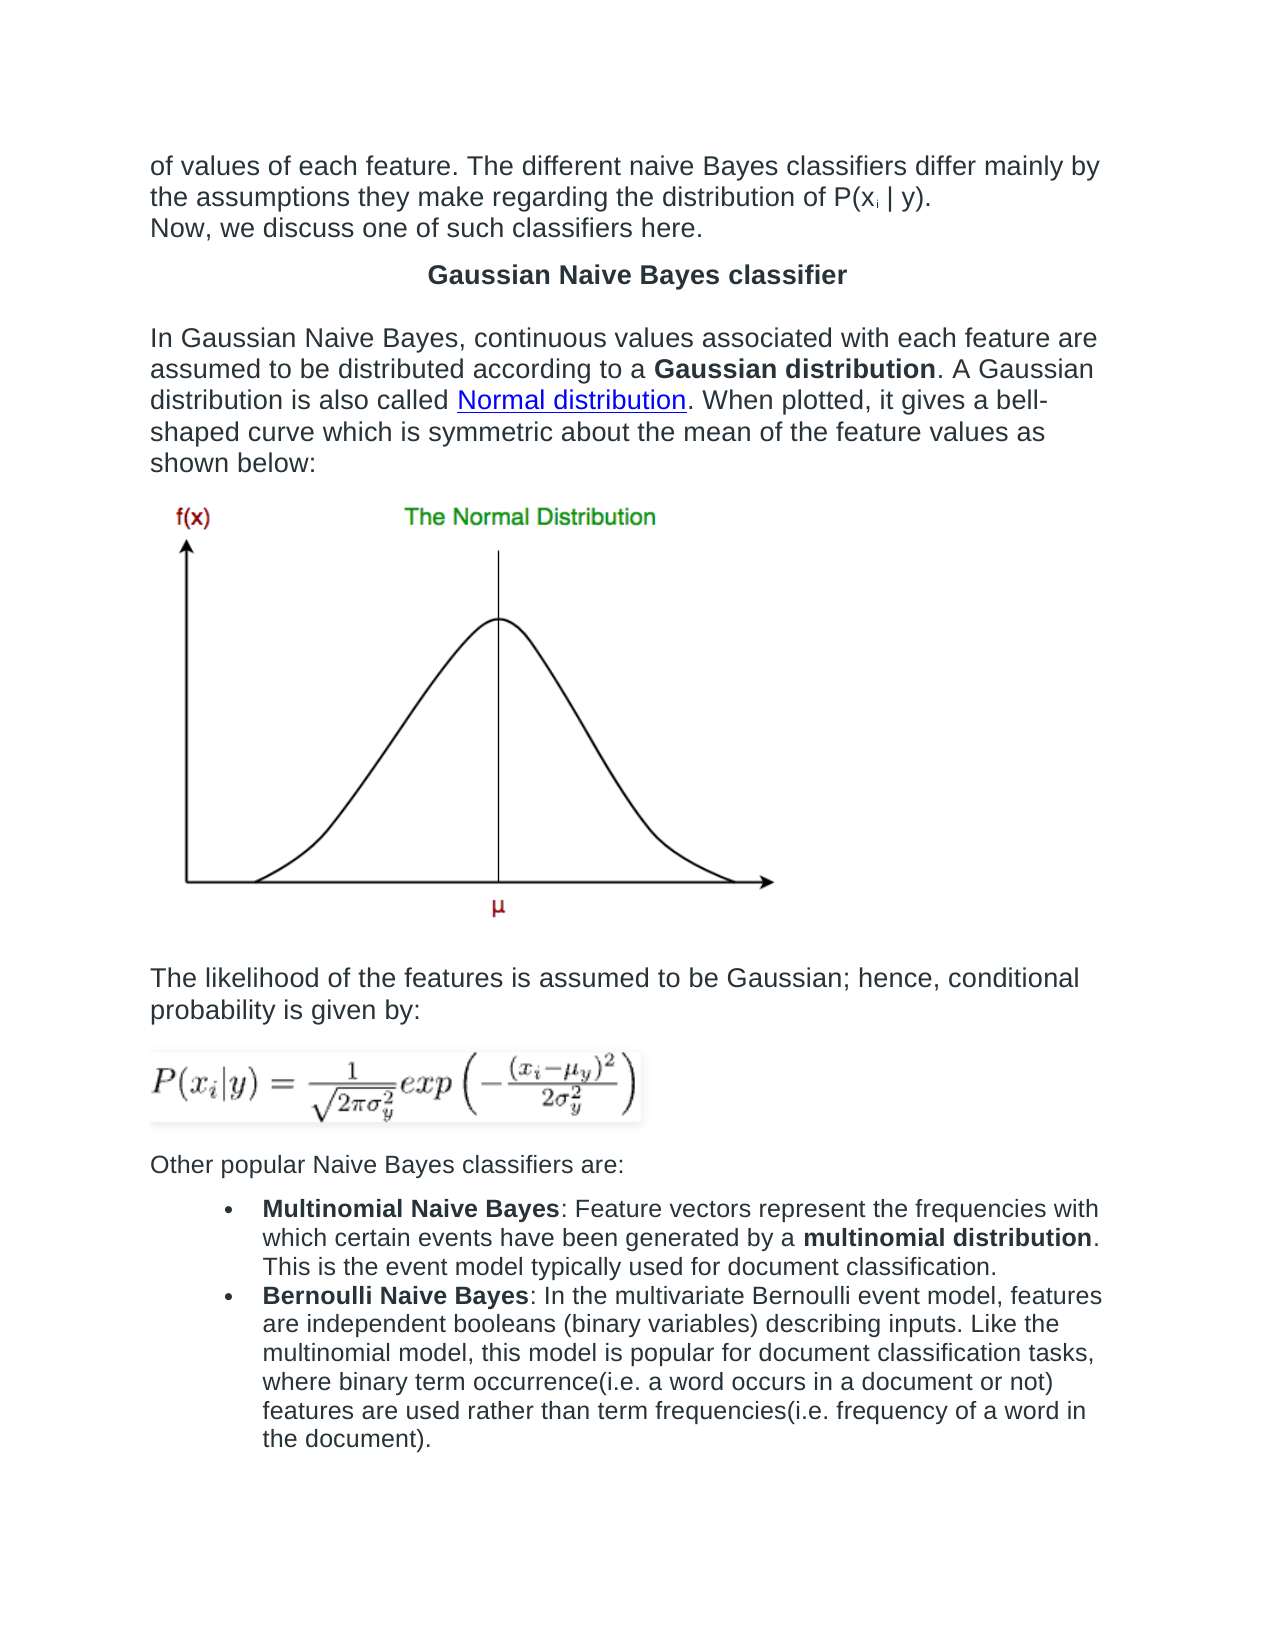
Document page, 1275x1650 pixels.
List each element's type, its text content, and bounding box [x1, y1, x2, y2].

list Multinomial Naive Bayes: Feature vectors represent the frequencies with which certain events have been generated by a multinomial distribution. This is the event model typically used for document classification. [225, 1194, 1125, 1281]
list Bernoulli Naive Bayes: In the multivariate Bernoulli event model, features are independent booleans (binary variables) describing inputs. Like the multinomial model, this model is popular for document classification tasks, where binary term occurrence(i.e. a word occurs in a document or not) features are used rather than term frequencies(i.e. frequency of a word in the document). [225, 1281, 1125, 1453]
picture [150, 478, 810, 947]
picture [150, 1040, 660, 1135]
text Gaussian Naive Bayes classifier [150, 259, 1125, 291]
text In Gaussian Naive Bayes, continuous values associated with each feature are assumed to be distributed according to a Gaussian distribution. A Gaussian distribution is also called Normal distribution. When plotted, it gives a bell-shaped curve which is symmetric about the mean of the feature values as shown below: [150, 322, 1125, 478]
text Other popular Naive Bayes classifiers are: [150, 1150, 1125, 1179]
text Now, we discuss one of such classifiers here. [150, 212, 1125, 244]
text The likelihood of the features is assumed to be Gaussian; hence, conditional probability is given by: [150, 962, 1125, 1025]
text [150, 150, 1125, 212]
